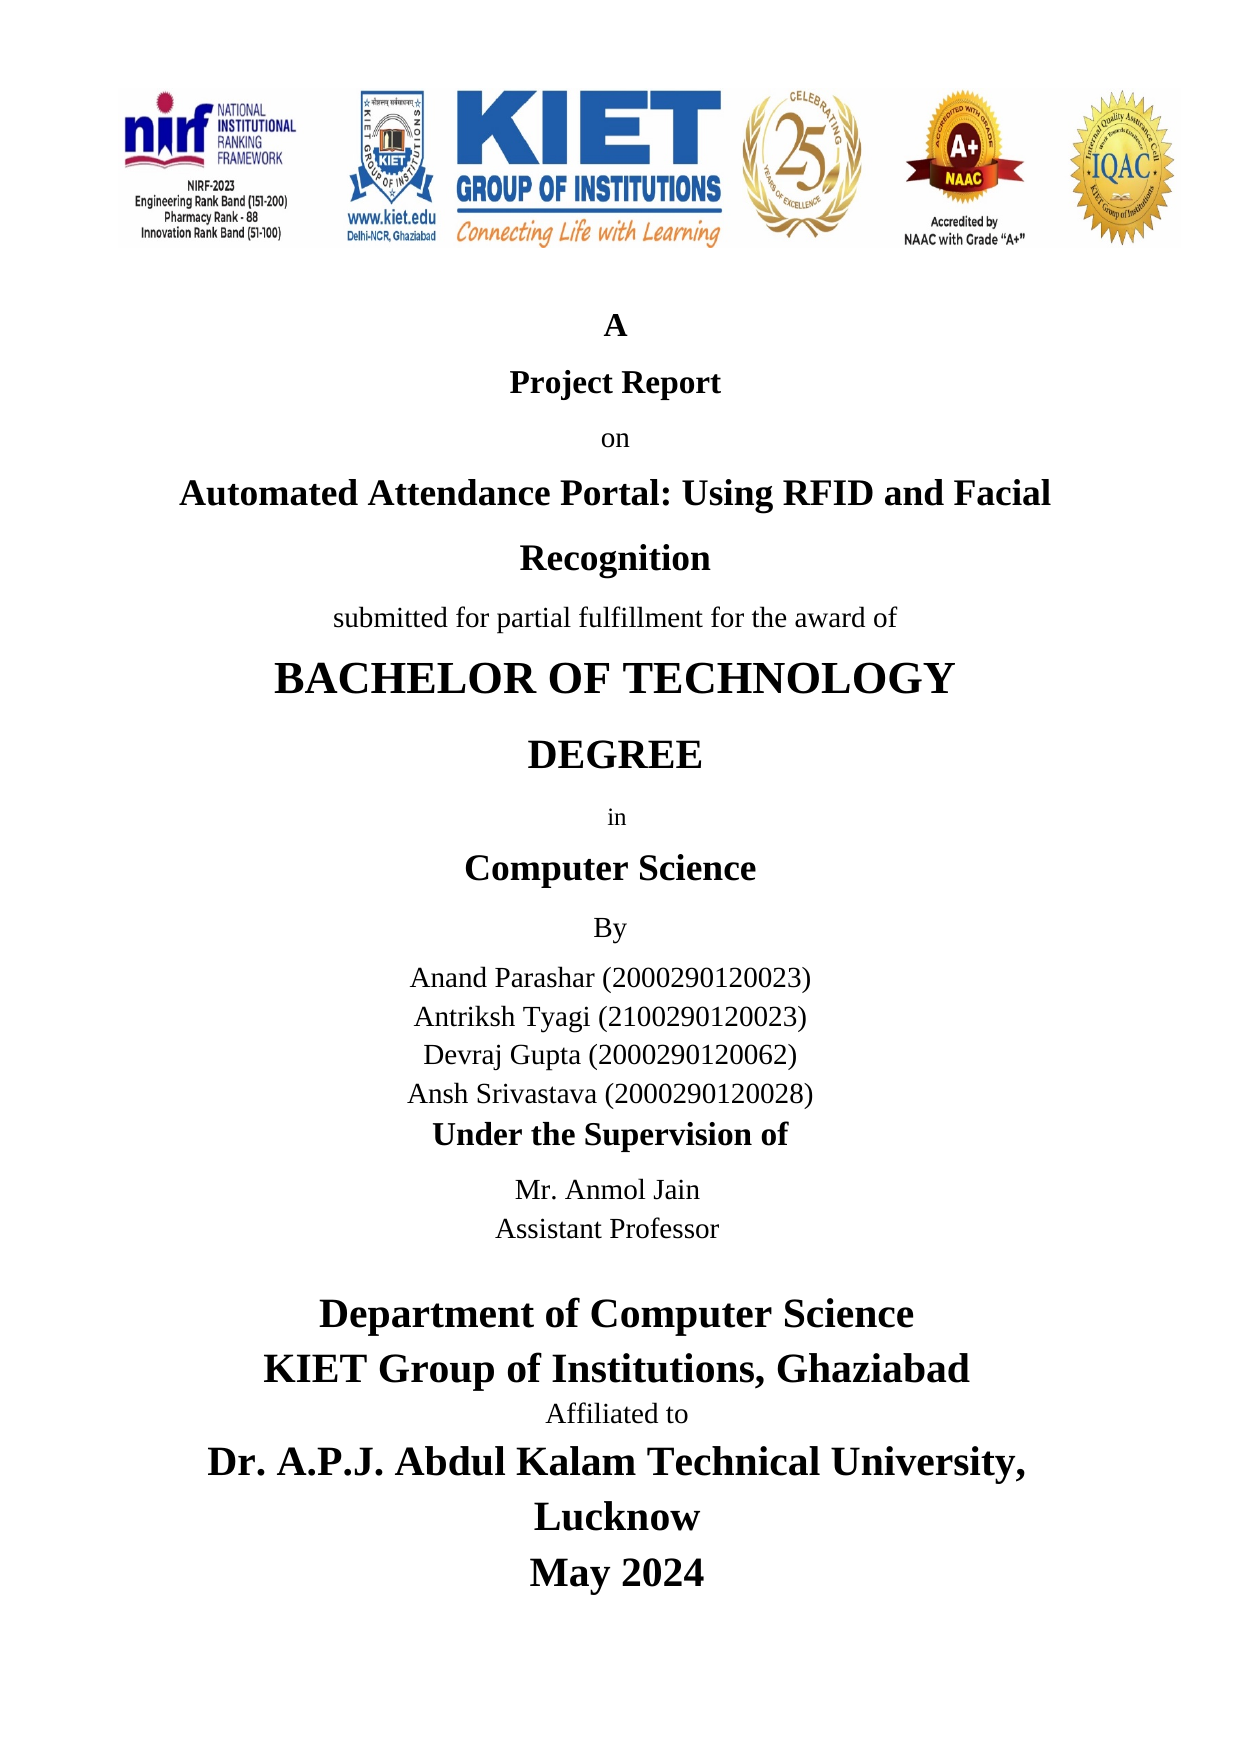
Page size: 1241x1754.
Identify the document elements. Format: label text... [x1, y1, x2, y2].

text in [133, 802, 1101, 831]
picture [118, 88, 1181, 248]
text Department of Computer Science KIET Group of Institutions, Ghaziabad Affiliated to Dr. A.P.J. Abdul Kalam Technical University, Lucknow May 2024 [133, 1288, 1101, 1595]
text Assistant Professor [486, 1211, 729, 1244]
text on [136, 420, 1094, 454]
text Automated Attendance Portal: Using RFID and Facial Recognition [136, 471, 1094, 578]
text A [136, 305, 1094, 343]
text Anand Parashar (2000290120023) [118, 960, 1101, 994]
text BACHELOR OF TECHNOLOGY [136, 651, 1094, 703]
text Devraj Gupta (2000290120062) [118, 1037, 1101, 1071]
text Computer Science [118, 845, 1101, 888]
text Antriksh Tyagi (2100290120023) [118, 999, 1101, 1032]
text Ansh Srivastava (2000290120028) [118, 1076, 1101, 1109]
text Under the Supervision of [118, 1114, 1101, 1153]
text By [118, 910, 1101, 944]
text submitted for partial fulfillment for the award of [136, 600, 1094, 634]
text DEGREE [136, 730, 1094, 778]
text Project Report [136, 363, 1094, 401]
text Mr. Anmol Jain [486, 1172, 729, 1206]
